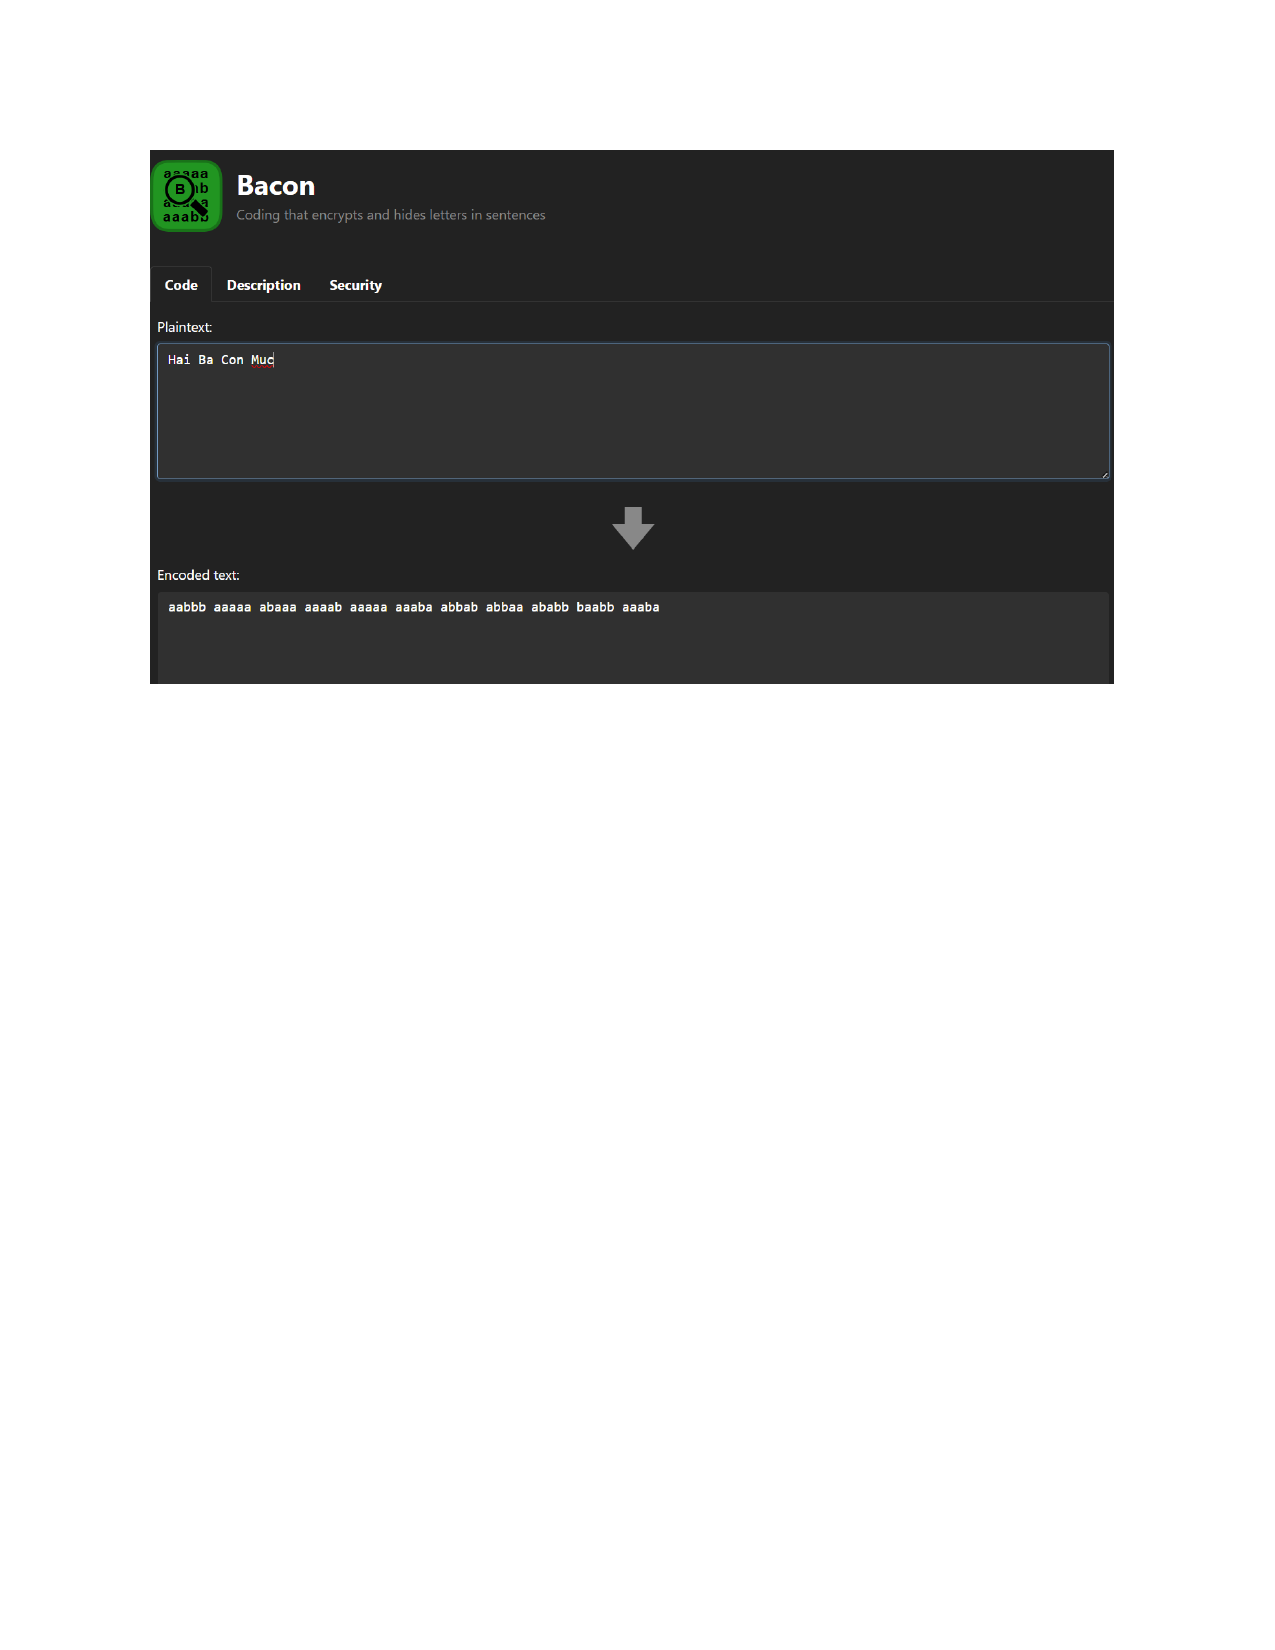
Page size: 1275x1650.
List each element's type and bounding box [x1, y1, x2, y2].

picture [150, 150, 1114, 684]
